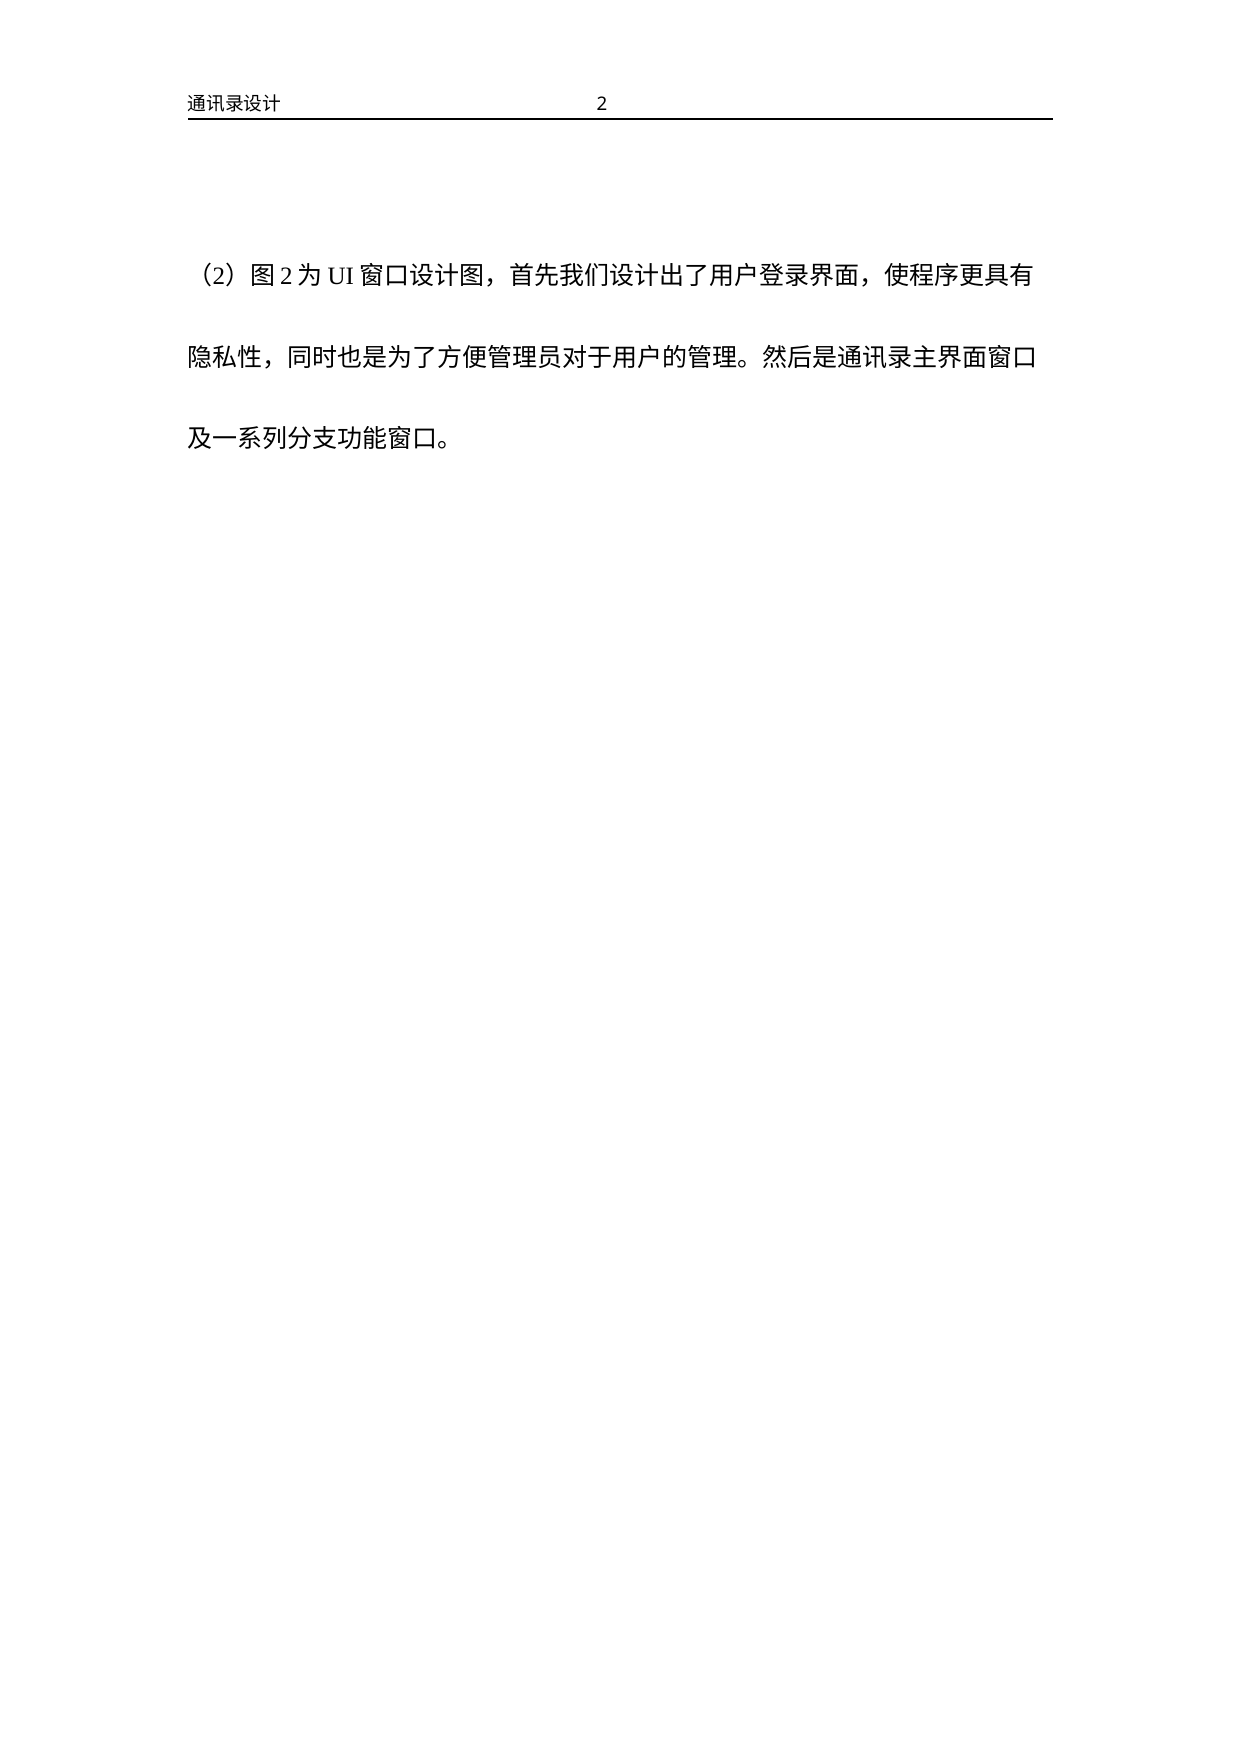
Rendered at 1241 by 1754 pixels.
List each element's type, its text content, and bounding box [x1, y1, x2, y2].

list 图2为UI窗口设计图，首先我们设计出了用户登录界面，使程序更具有隐私性，同时也是为了方便管理员对于用户的管理。然后是通讯录主界面窗口及一系列分支功能窗口。 [187, 241, 1053, 469]
